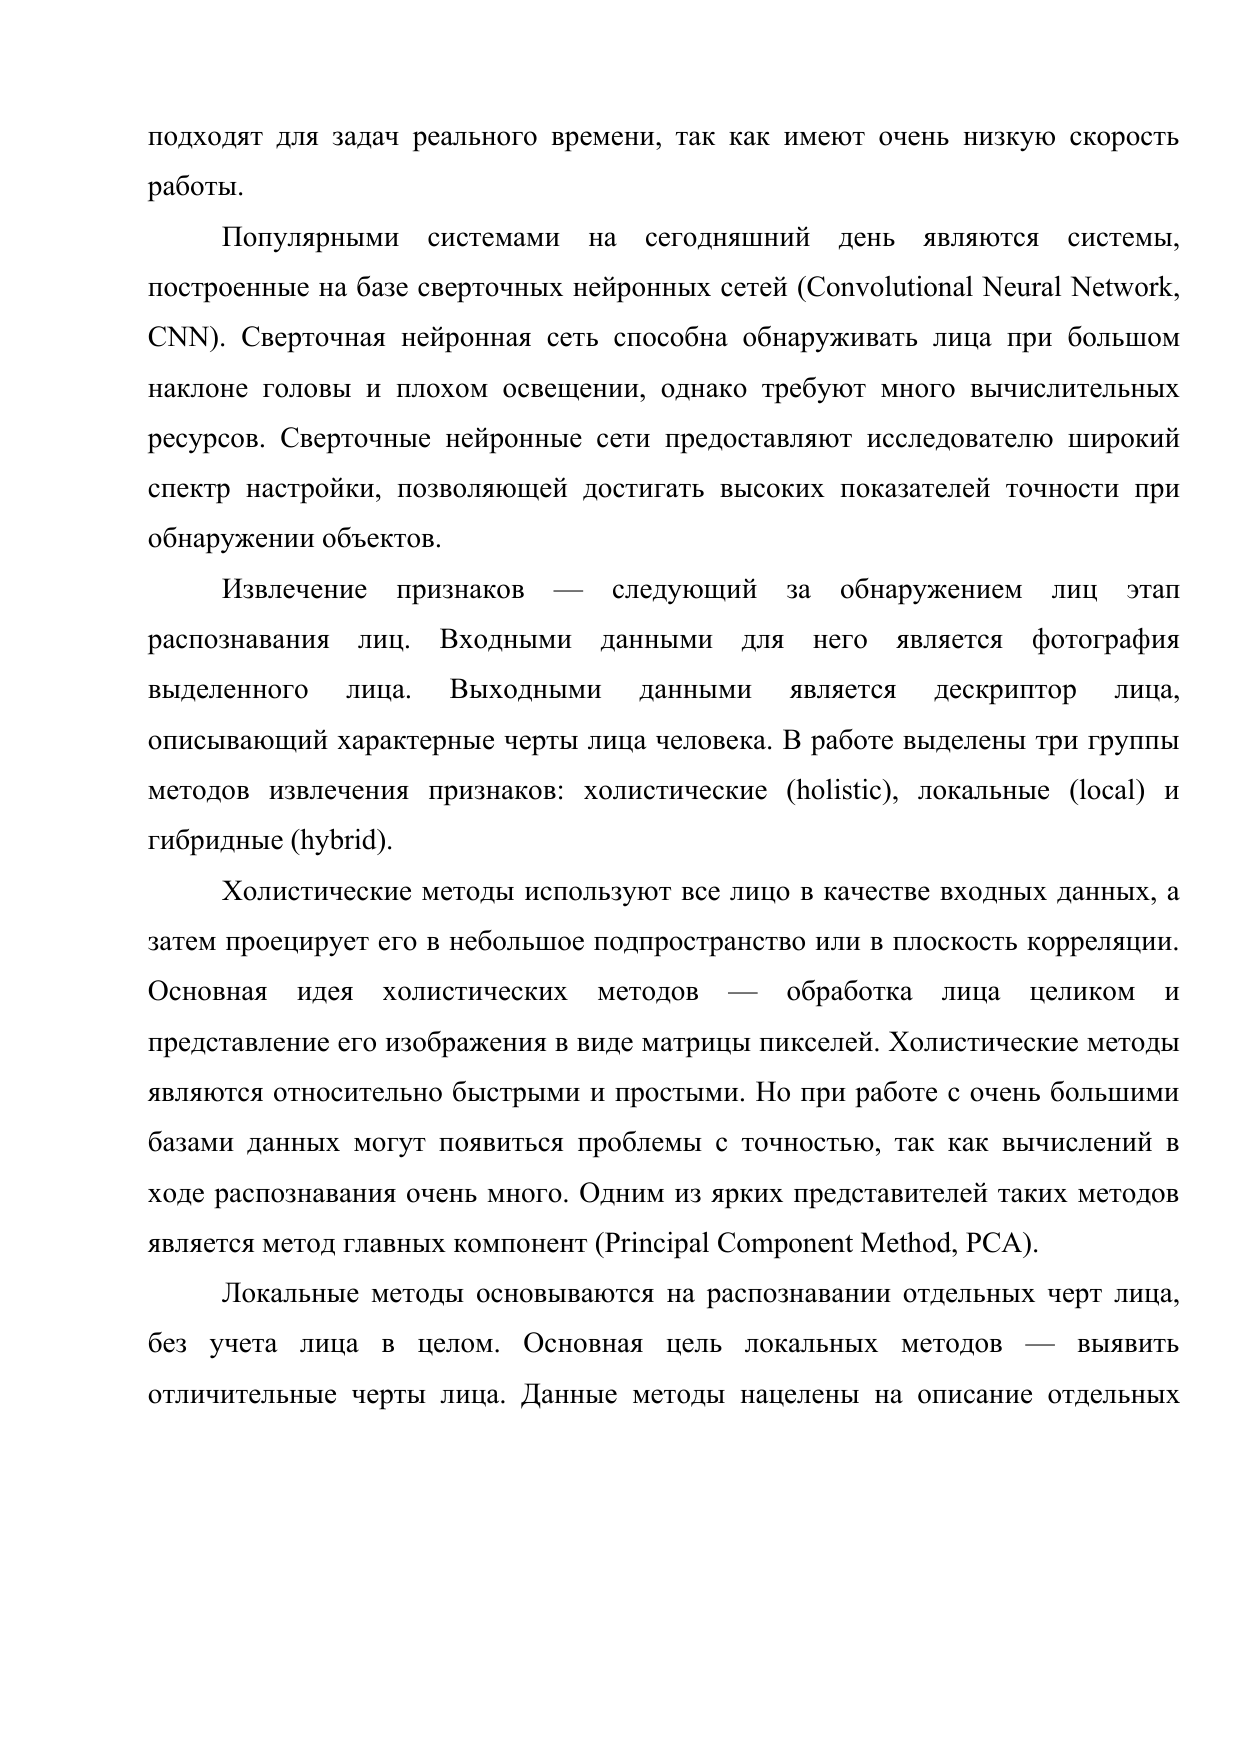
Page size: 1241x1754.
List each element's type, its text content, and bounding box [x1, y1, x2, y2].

text Холистические методы используют все лицо в качестве входных данных, а затем проецирует его в небольшое подпространство или в плоскость корреляции. Основная идея холистических методов — обработка лица целиком и представление его изображения в виде матрицы пикселей. Холистические методы являются относительно быстрыми и простыми. Но при работе с очень большими базами данных могут появиться проблемы с точностью, так как вычислений в ходе распознавания очень много. Одним из ярких представителей таких методов является метод главных компонент (Principal Component Method, PCA). [148, 873, 1181, 1258]
text Популярными системами на сегодняшний день являются системы, построенные на базе сверточных нейронных сетей (Convolutional Neural Network, CNN). Сверточная нейронная сеть способна обнаруживать лица при большом наклоне головы и плохом освещении, однако требуют много вычислительных ресурсов. Сверточные нейронные сети предоставляют исследователю широкий спектр настройки, позволяющей достигать высоких показателей точности при обнаружении объектов. [148, 219, 1181, 554]
text Извлечение признаков — следующий за обнаружением лиц этап распознавания лиц. Входными данными для него является фотография выделенного лица. Выходными данными является дескриптор лица, описывающий характерные черты лица человека. В работе выделены три группы методов извлечения признаков: холистические (holistic), локальные (local) и гибридные (hybrid). [148, 571, 1181, 856]
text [148, 1275, 1181, 1409]
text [148, 118, 1181, 202]
